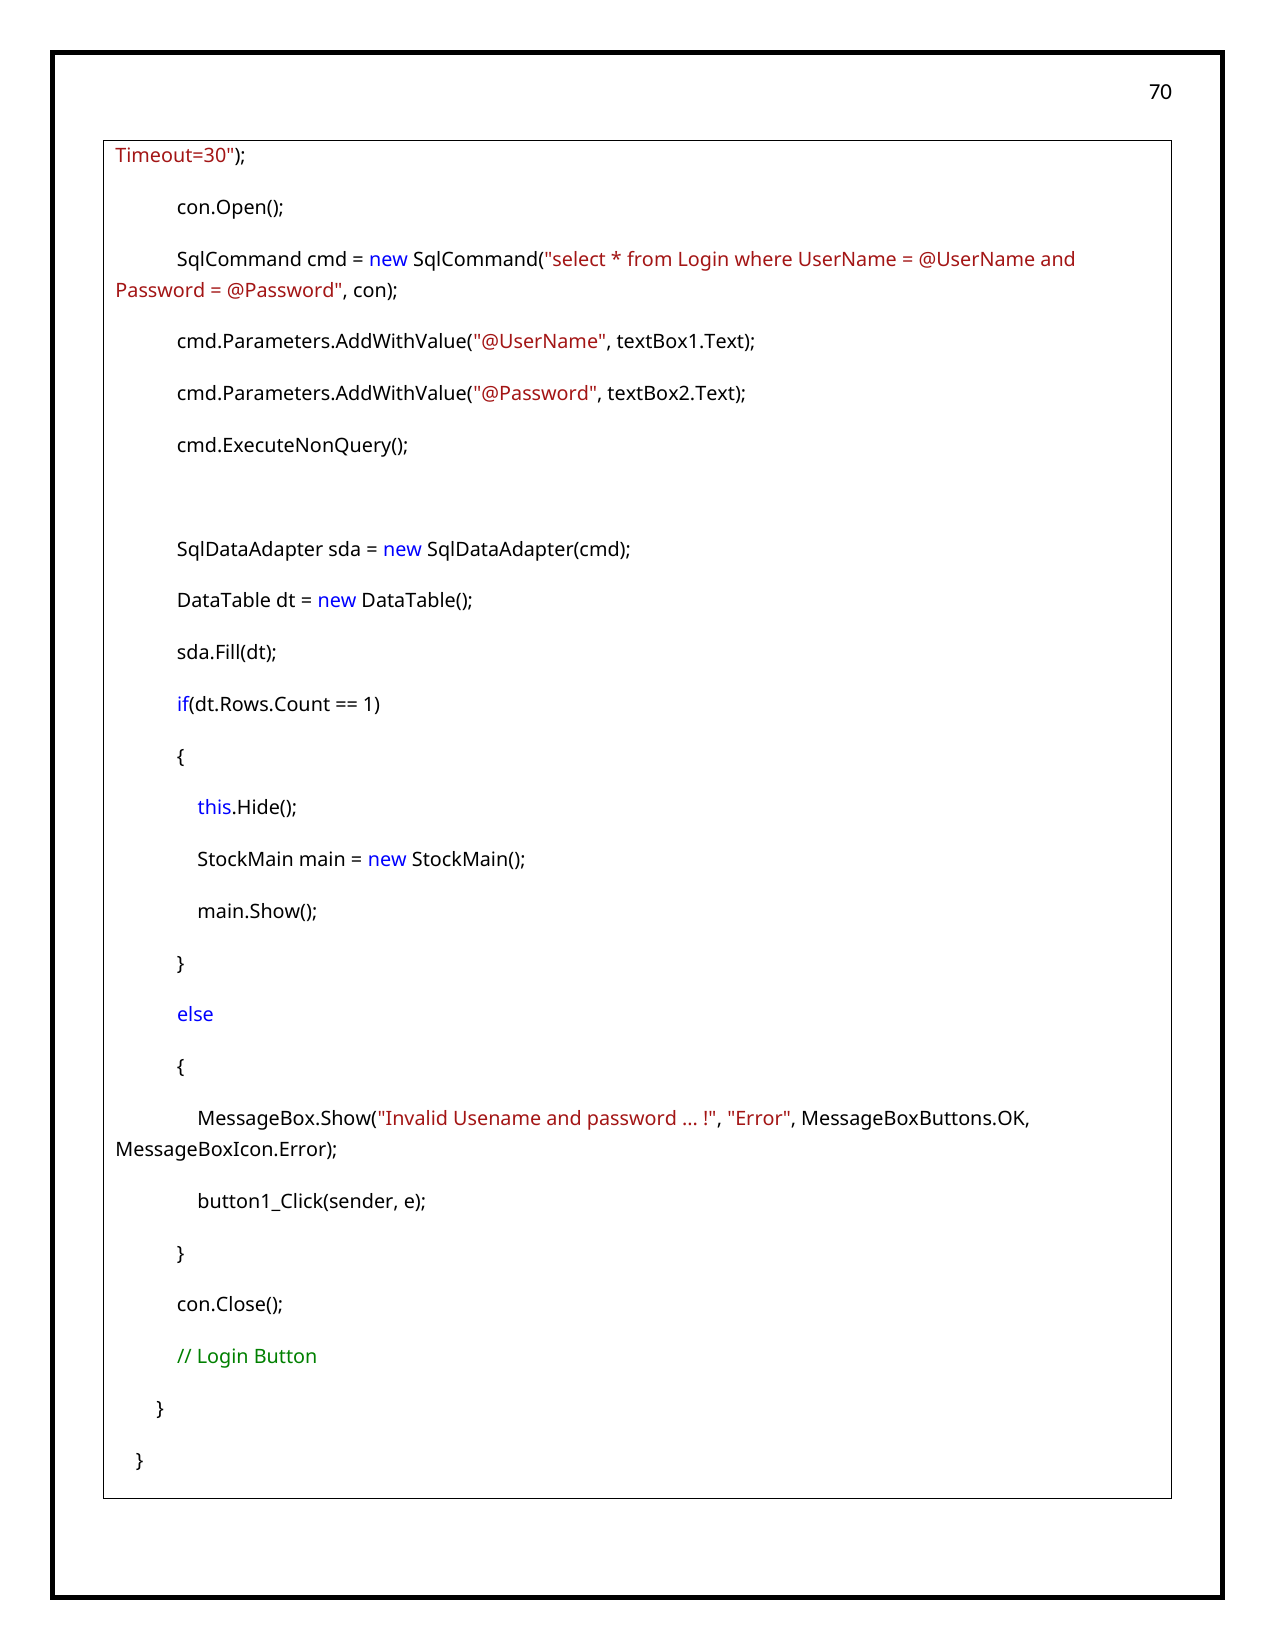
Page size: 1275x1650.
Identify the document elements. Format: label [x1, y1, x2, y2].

table_header [104, 141, 1171, 1497]
